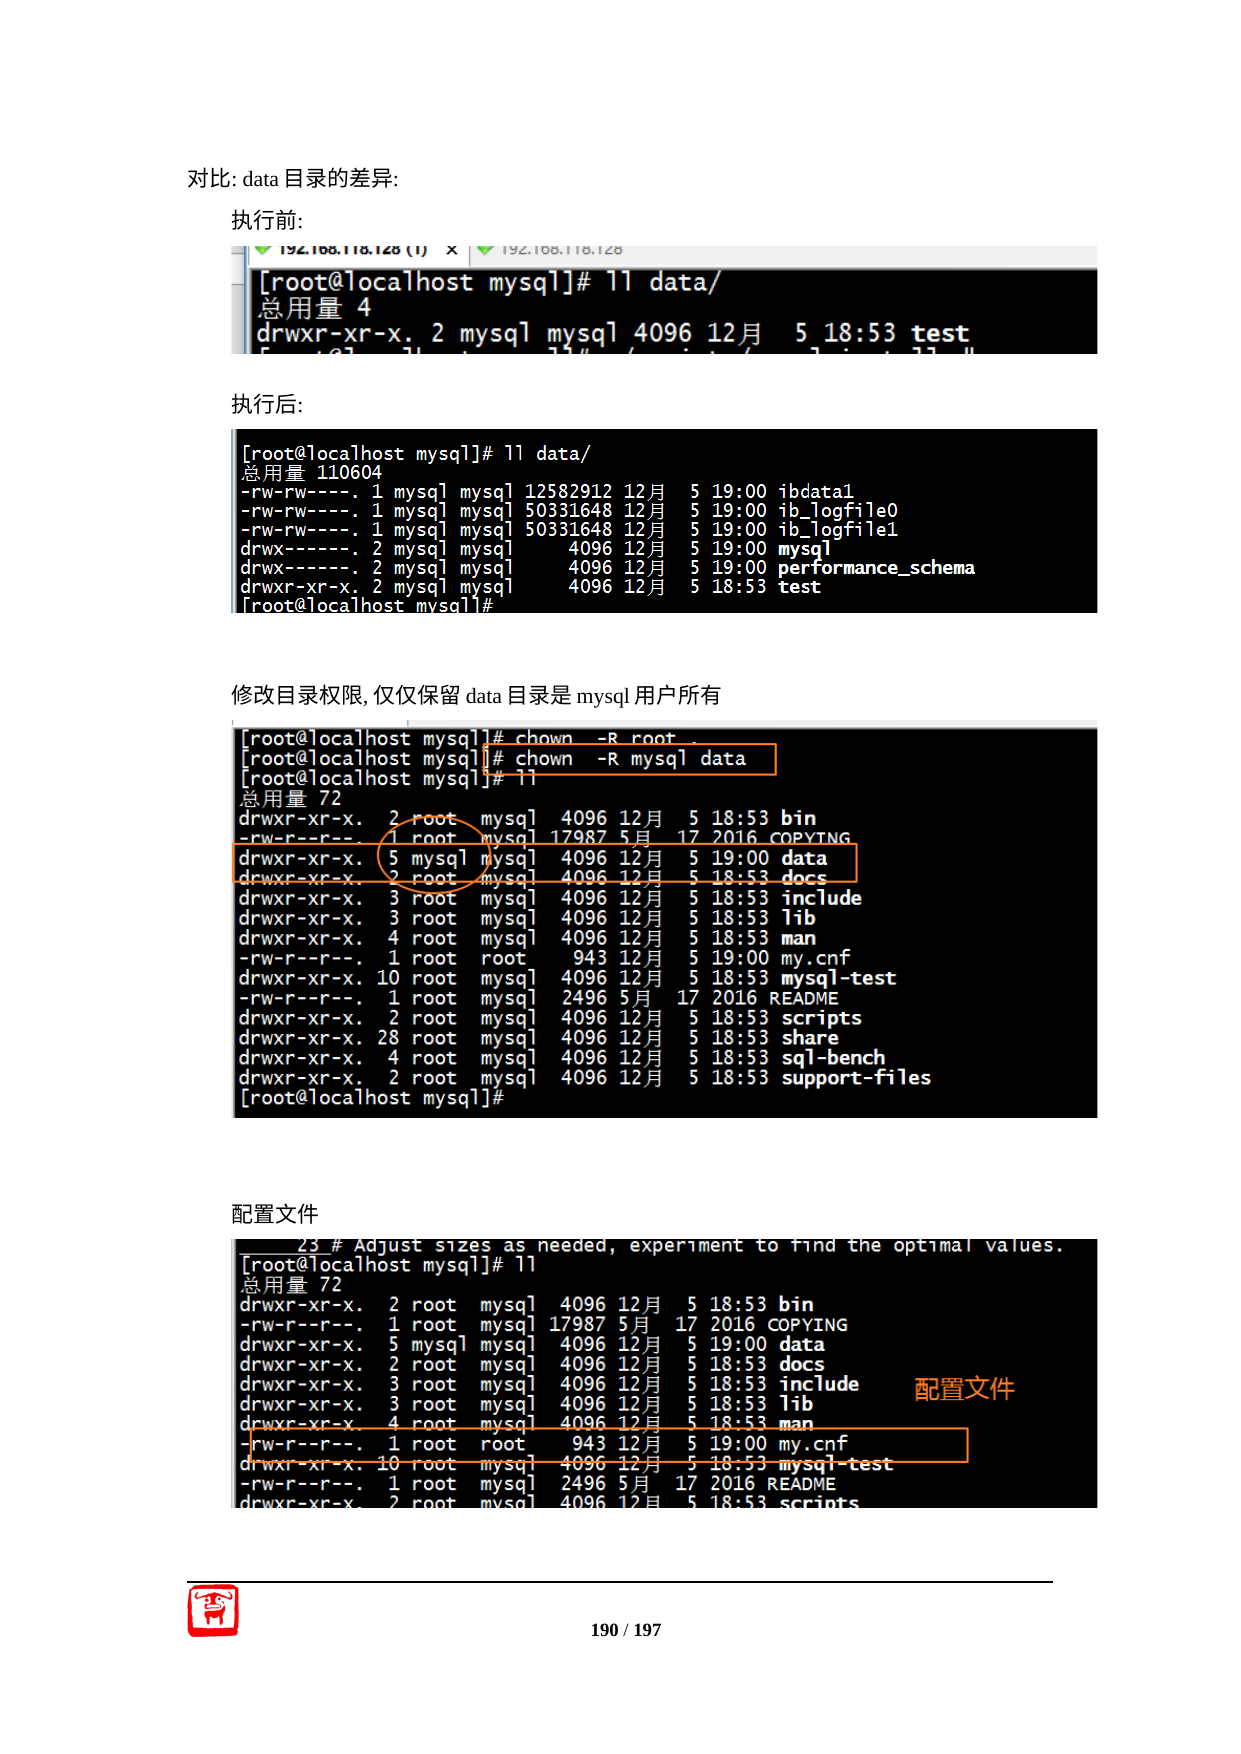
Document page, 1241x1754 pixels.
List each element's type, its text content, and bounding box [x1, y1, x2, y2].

picture [231, 720, 1098, 1118]
text 修改目录权限, 仅仅保留data目录是mysql用户所有 [187, 678, 1053, 710]
picture [231, 246, 1098, 354]
picture [231, 429, 1098, 613]
text 对比: data目录的差异: [187, 160, 1053, 193]
text 执行后: [187, 386, 1053, 419]
picture [187, 1584, 239, 1637]
text 配置文件 [187, 1196, 1053, 1229]
picture [231, 1239, 1098, 1508]
text 执行前: [187, 203, 1053, 236]
